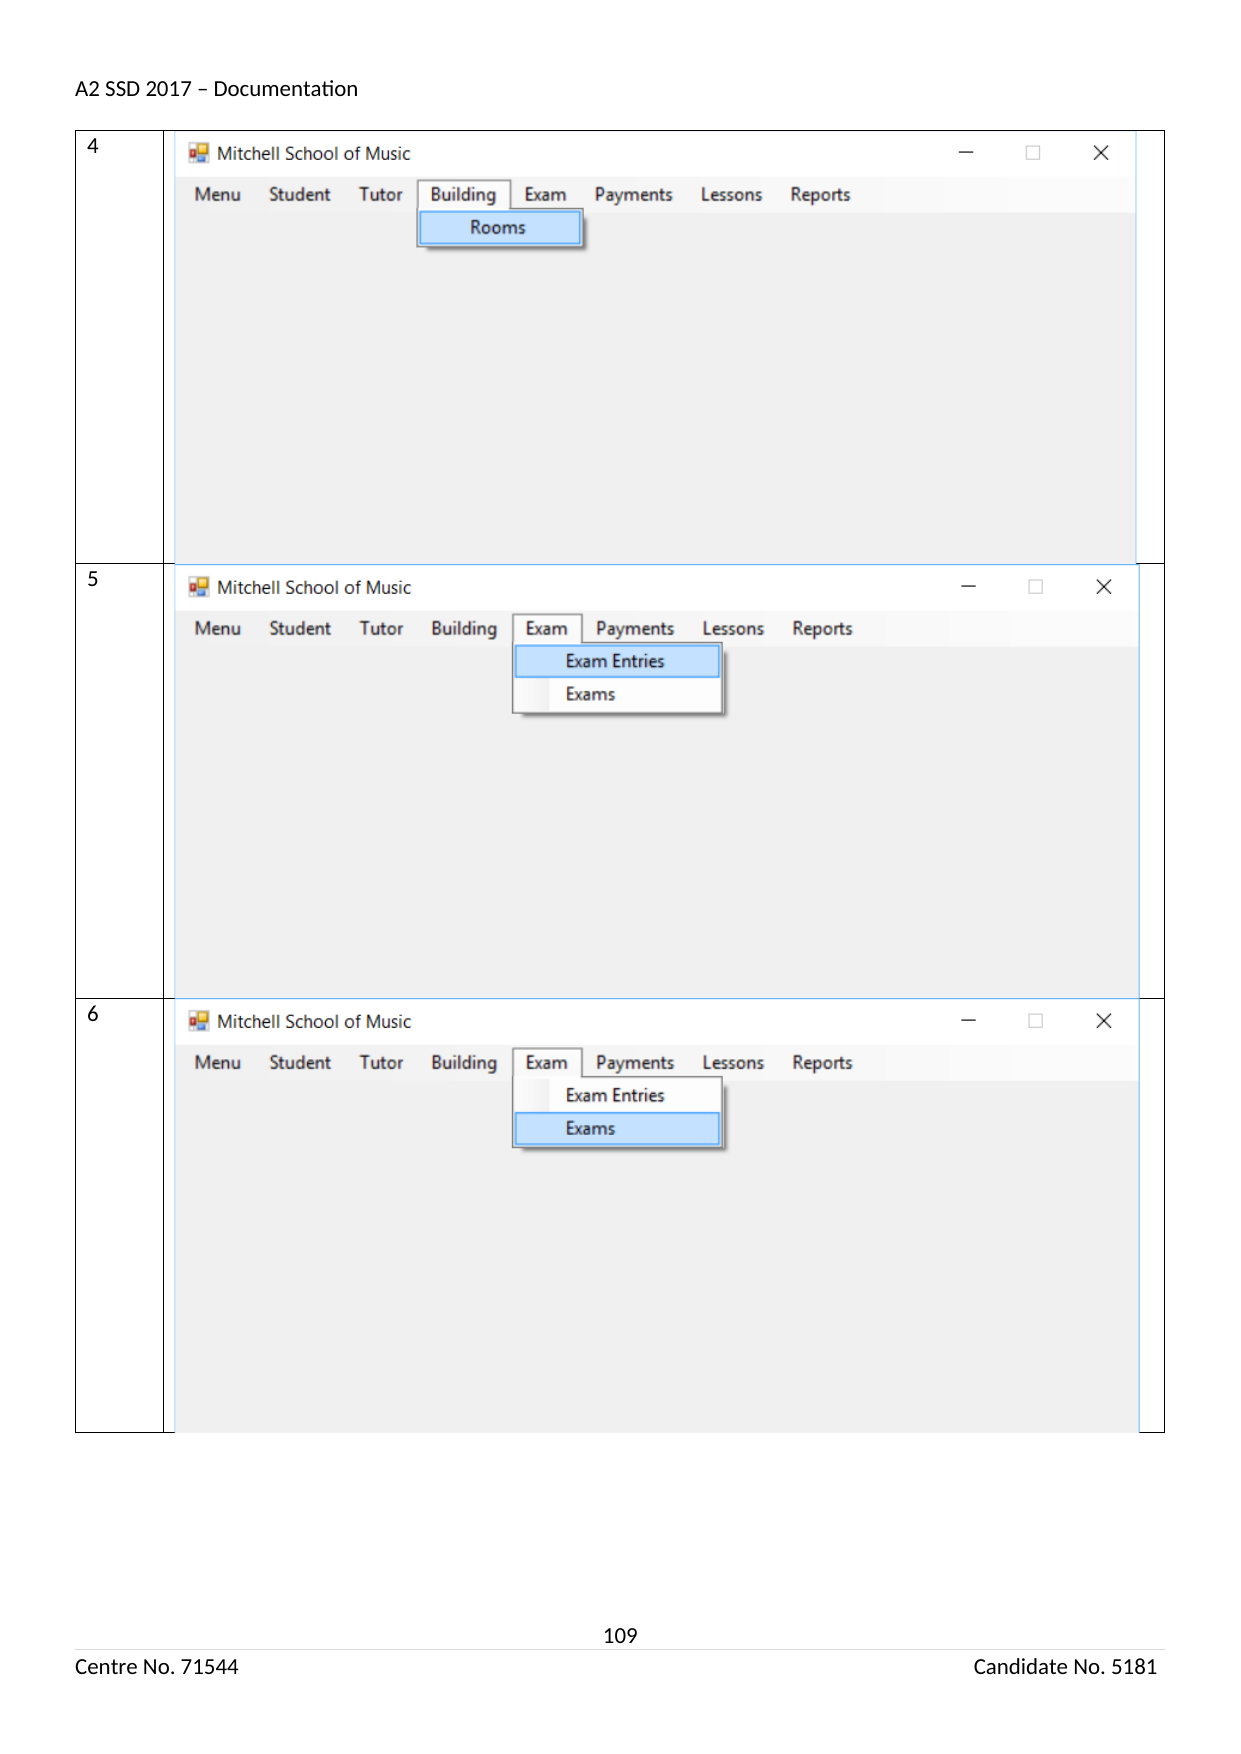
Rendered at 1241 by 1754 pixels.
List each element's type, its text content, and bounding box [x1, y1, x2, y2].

table_cell 6 [76, 999, 163, 1432]
table_cell [164, 999, 174, 1432]
table_cell 5 [76, 564, 163, 998]
table_cell [1140, 564, 1164, 998]
table_cell 4 [76, 131, 163, 563]
table_cell [1137, 131, 1164, 563]
table_cell [164, 131, 174, 563]
picture [174, 131, 1140, 1433]
table_cell [164, 564, 174, 998]
table_cell [1140, 999, 1164, 1432]
